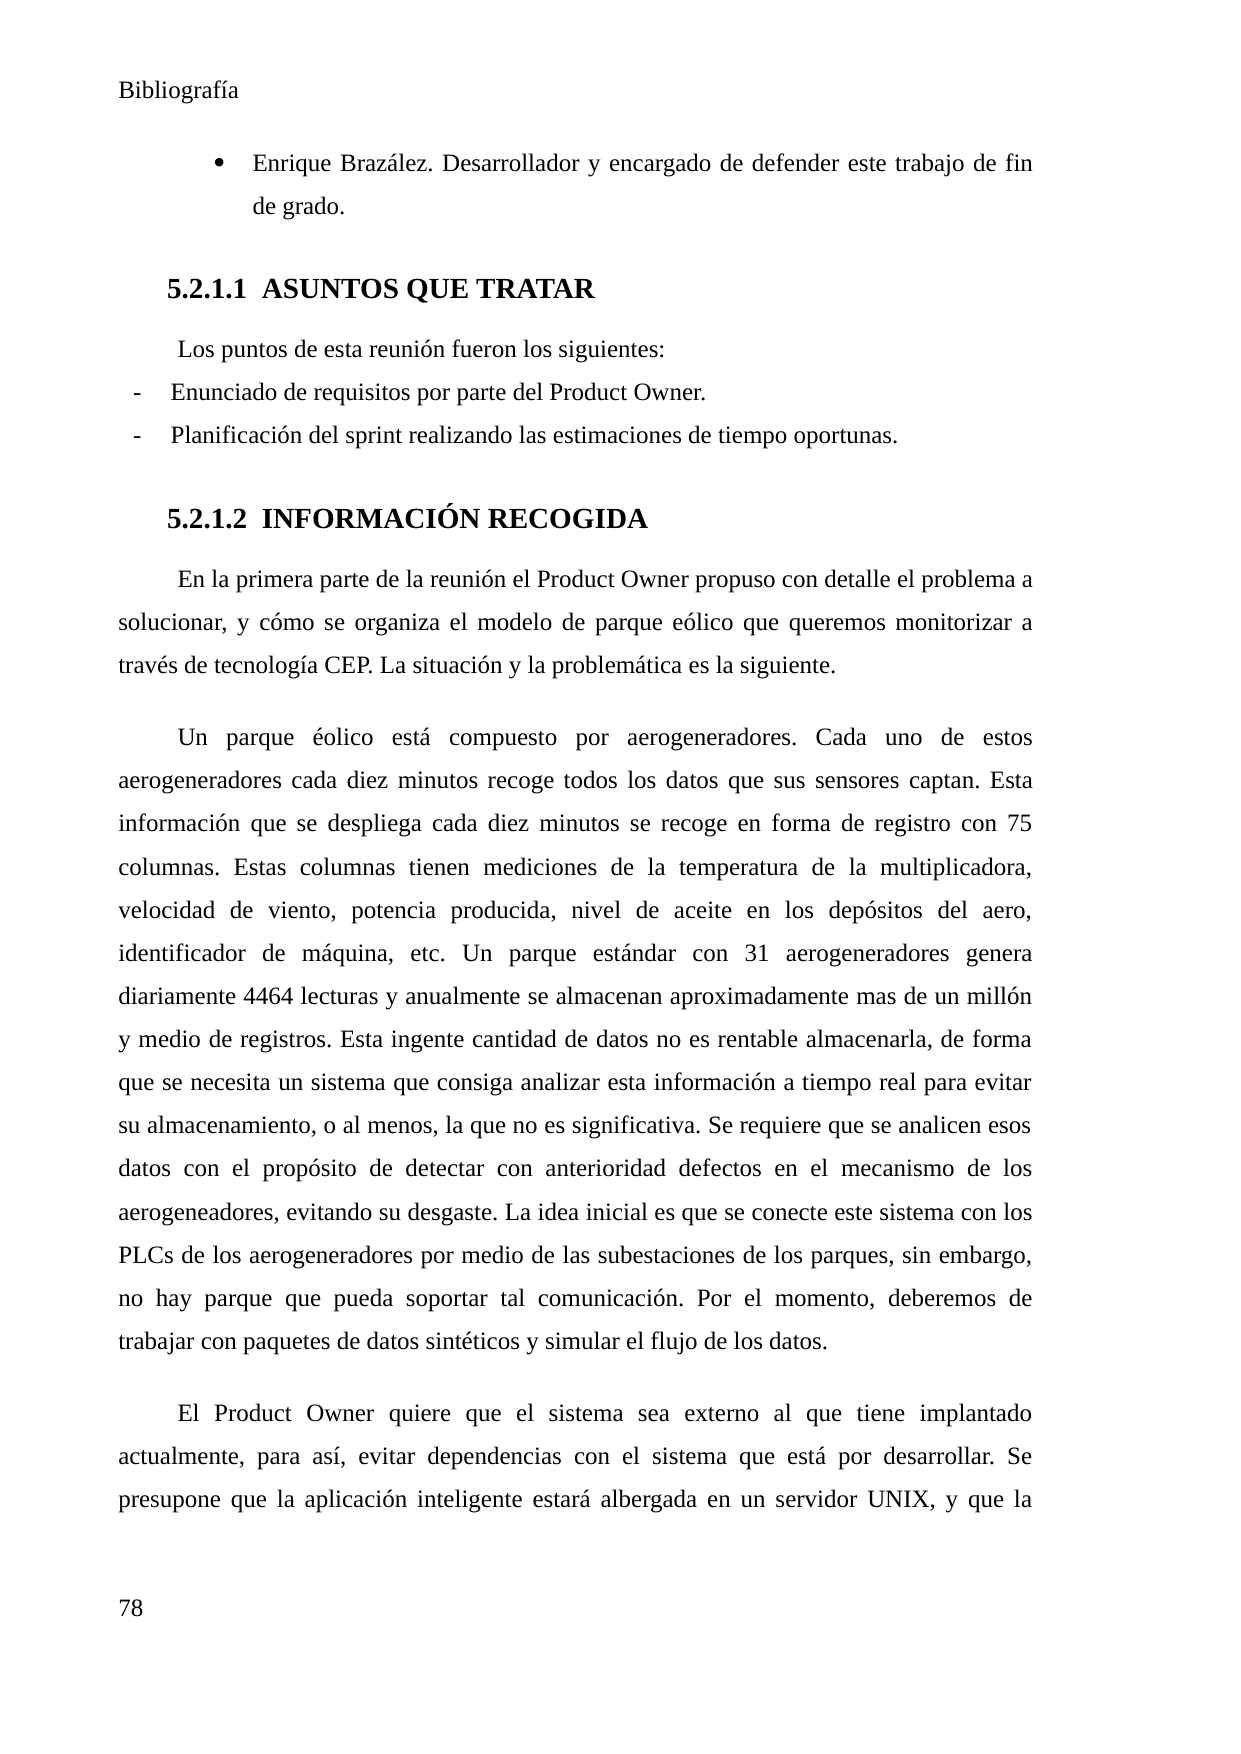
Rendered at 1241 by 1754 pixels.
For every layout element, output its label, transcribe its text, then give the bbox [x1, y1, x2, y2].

text Información recogida [159, 501, 1033, 534]
list Enunciado de requisitos por parte del Product Owner. [133, 377, 1033, 406]
text Los puntos de esta reunión fueron los siguientes: [118, 334, 1033, 363]
list Enrique Brazález. Desarrollador y encargado de defender este trabajo de fin de grado. [215, 148, 1033, 219]
text Asuntos que tratar [159, 271, 1033, 305]
list Planificación del sprint realizando las estimaciones de tiempo oportunas. [133, 420, 1033, 449]
text En la primera parte de la reunión el Product Owner propuso con detalle el problema a solucionar, y cómo se organiza el modelo de parque eólico que queremos monitorizar a través de tecnología CEP. La situación y la problemática es la siguiente. [118, 564, 1033, 679]
text Un parque éolico está compuesto por aerogeneradores. Cada uno de estos aerogeneradores cada diez minutos recoge todos los datos que sus sensores captan. Esta información que se despliega cada diez minutos se recoge en forma de registro con 75 columnas. Estas columnas tienen mediciones de la temperatura de la multiplicadora, velocidad de viento, potencia producida, nivel de aceite en los depósitos del aero, identificador de máquina, etc. Un parque estándar con 31 aerogeneradores genera diariamente 4464 lecturas y anualmente se almacenan aproximadamente mas de un millón y medio de registros. Esta ingente cantidad de datos no es rentable almacenarla, de forma que se necesita un sistema que consiga analizar esta información a tiempo real para evitar su almacenamiento, o al menos, la que no es significativa. Se requiere que se analicen esos datos con el propósito de detectar con anterioridad defectos en el mecanismo de los aerogeneadores, evitando su desgaste. La idea inicial es que se conecte este sistema con los PLCs de los aerogeneradores por medio de las subestaciones de los parques, sin embargo, no hay parque que pueda soportar tal comunicación. Por el momento, deberemos de trabajar con paquetes de datos sintéticos y simular el flujo de los datos. [118, 722, 1033, 1355]
